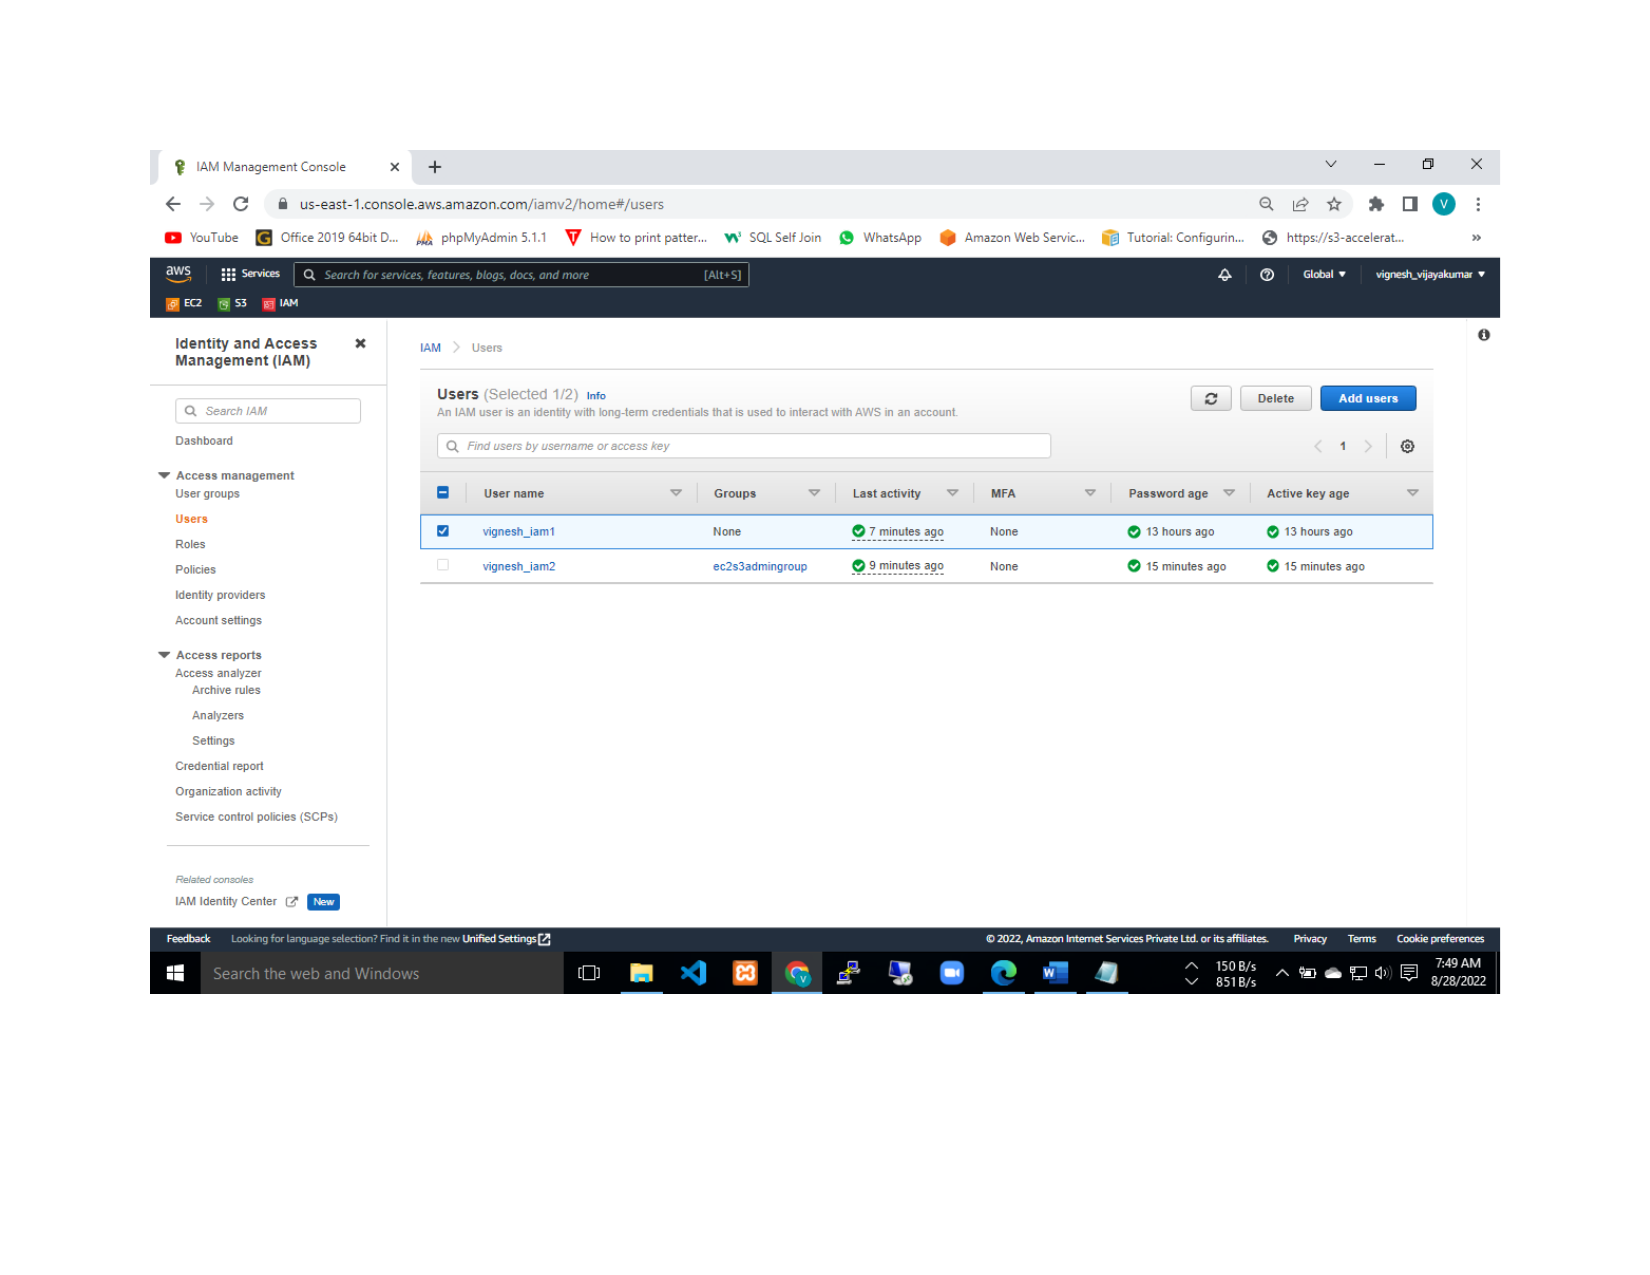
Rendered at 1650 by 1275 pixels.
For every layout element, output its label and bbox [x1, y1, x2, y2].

picture [150, 150, 1500, 994]
